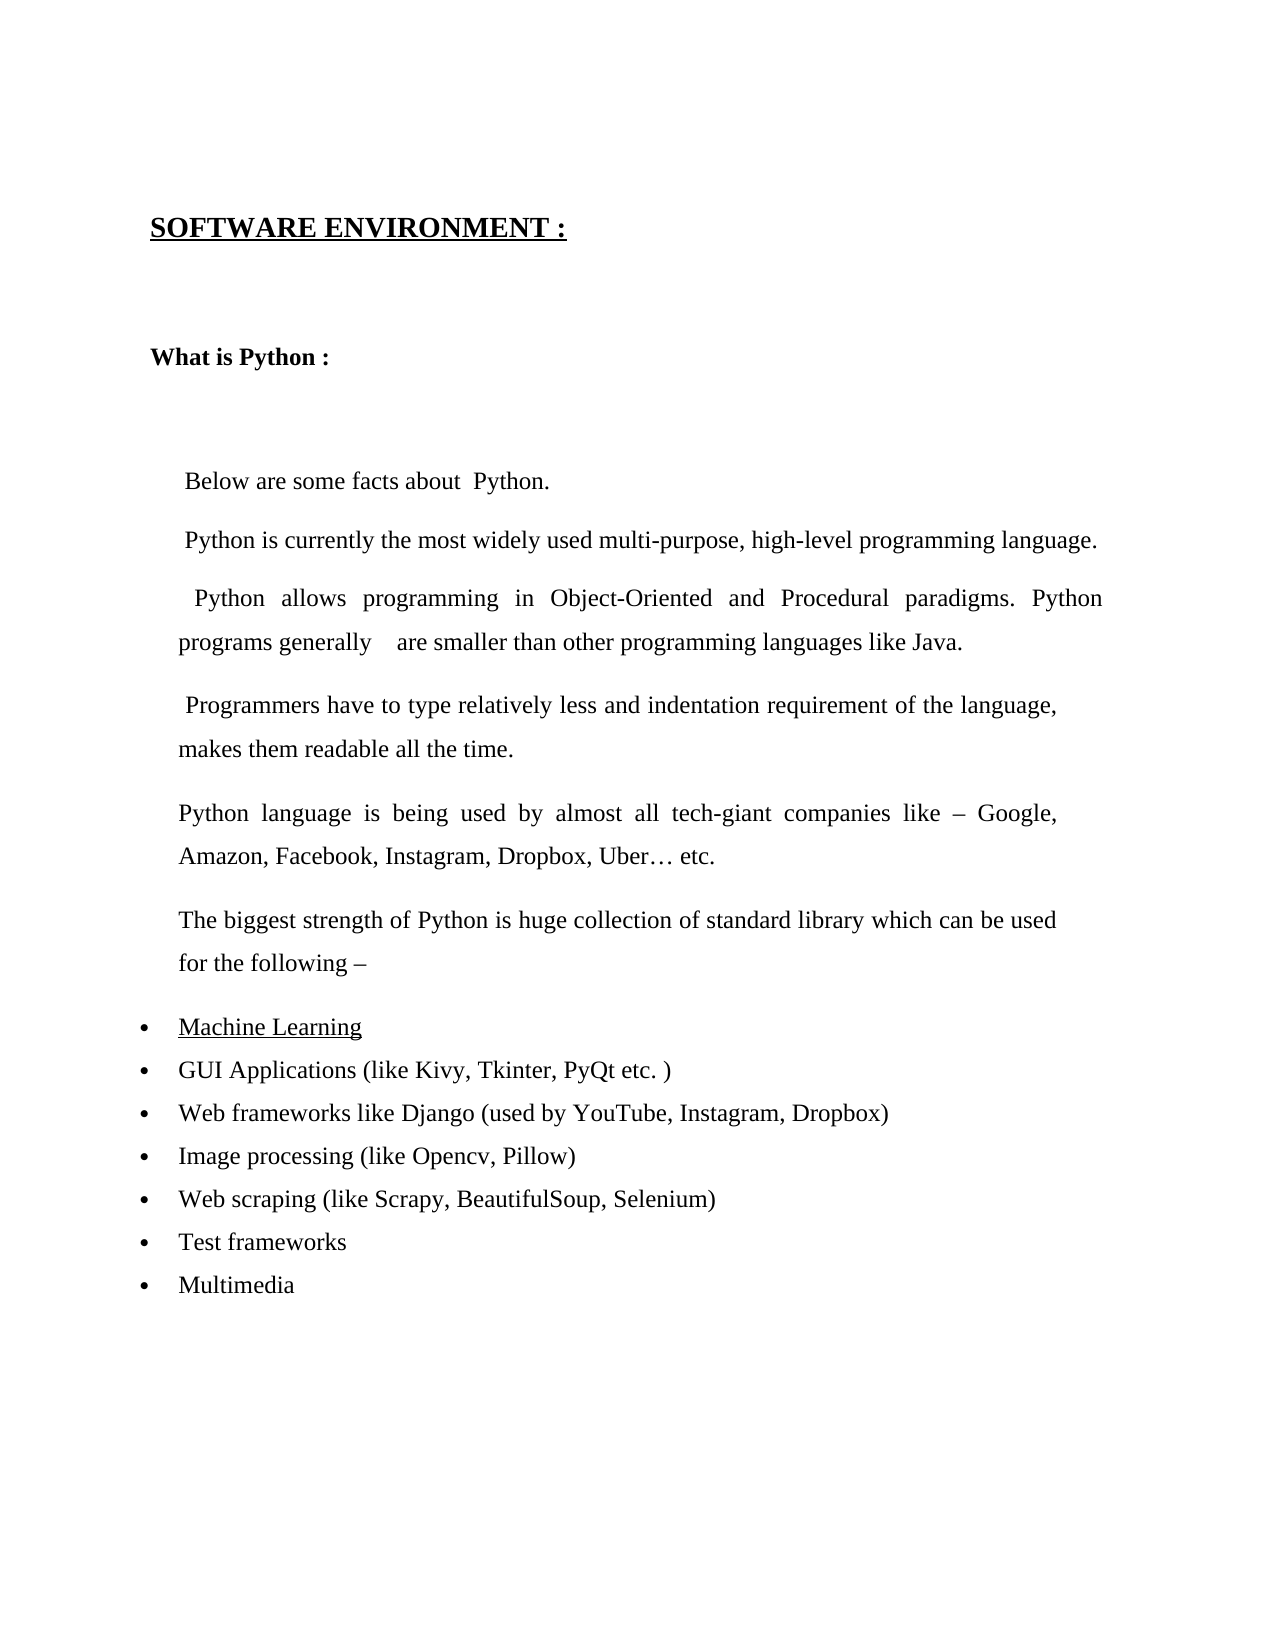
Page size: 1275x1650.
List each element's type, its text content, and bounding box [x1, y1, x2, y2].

text Below are some facts about Python. [178, 466, 1125, 495]
text Python language is being used by almost all tech-giant companies like – Google, Amazon, Facebook, Instagram, Dropbox, Uber… etc. [178, 798, 1058, 869]
text What is Python : [150, 342, 1125, 371]
list GUI Applications (like Kivy, Tkinter, PyQt etc. ) [141, 1055, 1125, 1084]
list Image processing (like Opencv, Pillow) [141, 1141, 1125, 1170]
text SOFTWARE ENVIRONMENT : [150, 210, 1125, 244]
list Test frameworks [141, 1227, 1125, 1256]
text Python is currently the most widely used multi-purpose, high-level programming language. [178, 525, 1103, 553]
text Programmers have to type relatively less and indentation requirement of the language, makes them readable all the time. [178, 691, 1058, 762]
list Web frameworks like Django (used by YouTube, Instagram, Dropbox) [141, 1098, 1125, 1127]
text The biggest strength of Python is huge collection of standard library which can be used for the following – [178, 905, 1058, 977]
list Multimedia [141, 1271, 1125, 1299]
list Web scraping (like Scrapy, BeautifulSoup, Selenium) [141, 1184, 1125, 1213]
list Machine Learning [141, 1012, 1125, 1041]
text Python allows programming in Object-Oriented and Procedural paradigms. Python programs generally are smaller than other programming languages like Java. [178, 583, 1103, 655]
